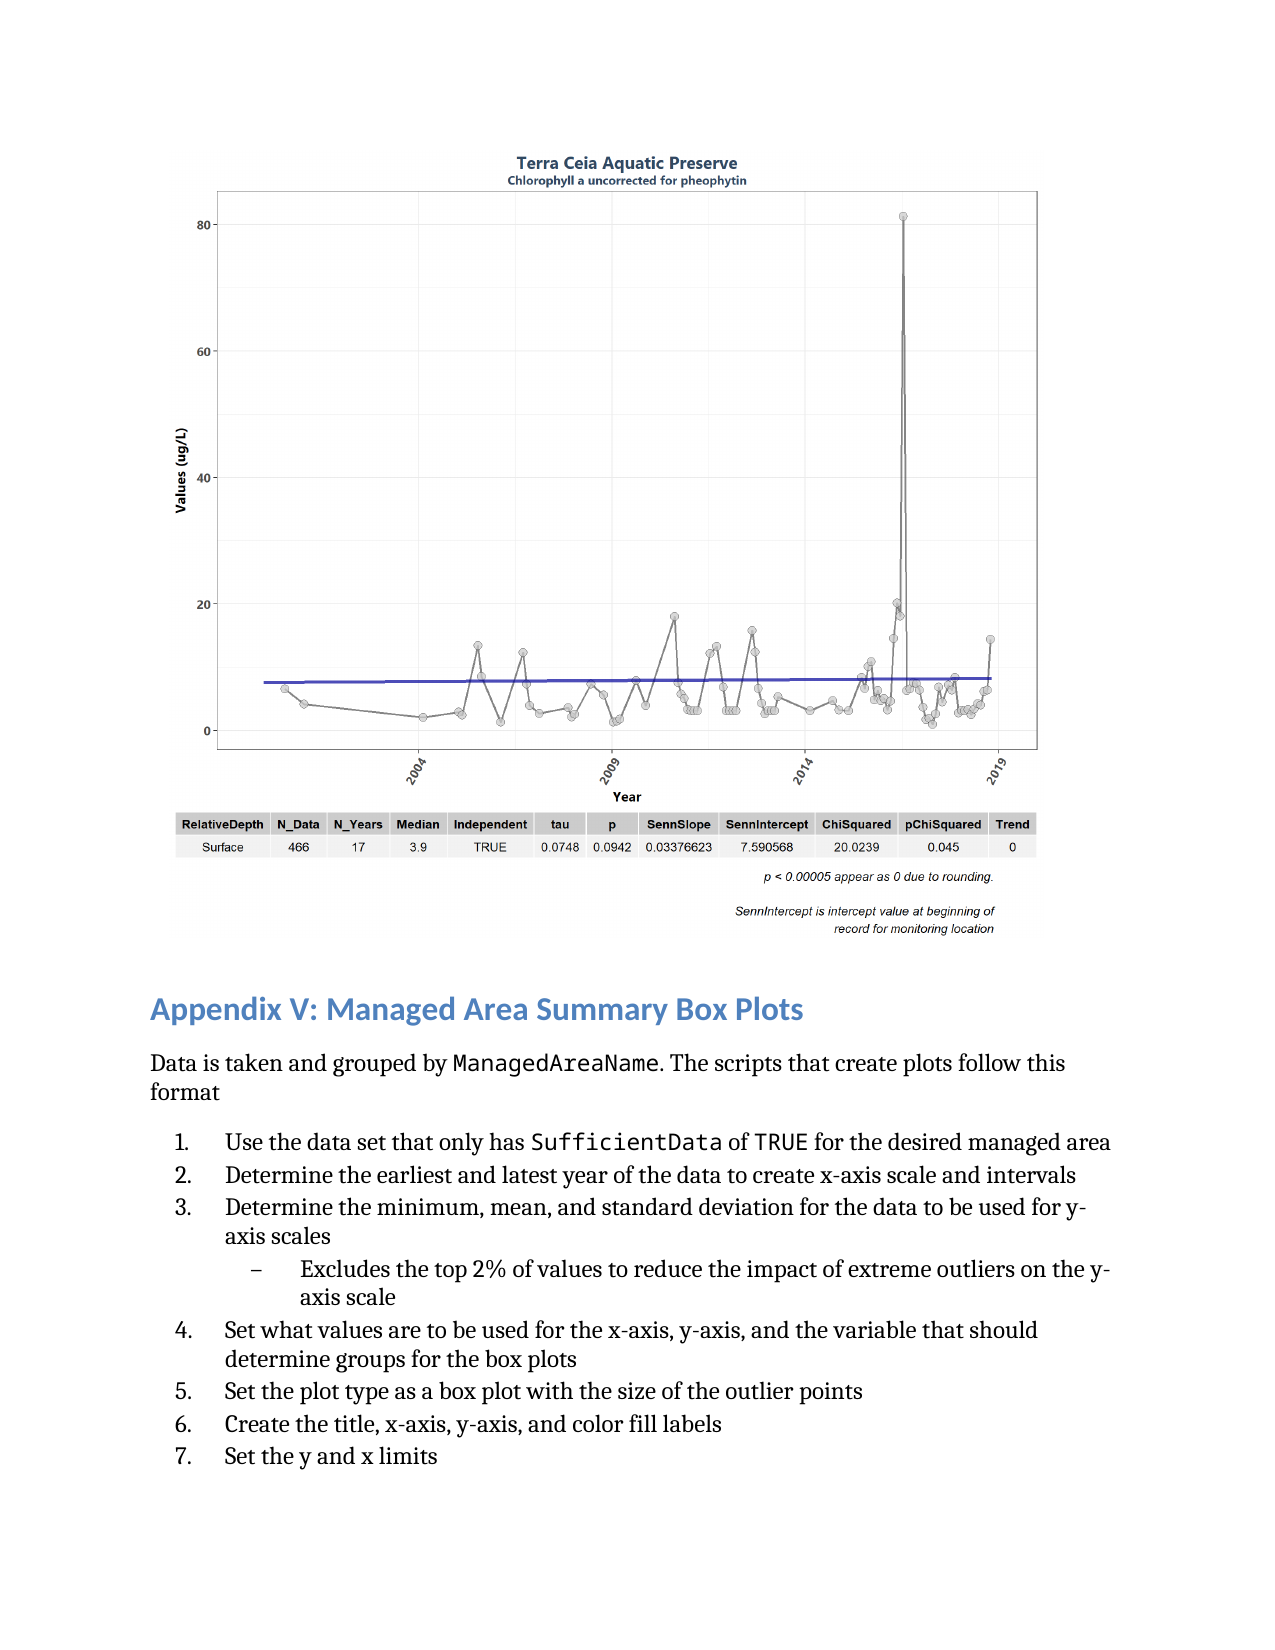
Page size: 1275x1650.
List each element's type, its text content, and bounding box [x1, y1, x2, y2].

subtitle Appendix V: Managed Area Summary Box Plots [150, 987, 1125, 1028]
list Set what values are to be used for the x-axis, y-axis, and the variable that should determine groups for the box plots [175, 1316, 1125, 1373]
list Excludes the top 2% of values to reduce the impact of extreme outliers on the y-axis scale [250, 1254, 1125, 1312]
list Use the data set that only has SufficientData of TRUE for the desired managed area [175, 1126, 1125, 1157]
list Set the plot type as a box plot with the size of the outlier points [175, 1377, 1125, 1406]
list Set the y and x limits [175, 1442, 1125, 1471]
list Determine the earliest and latest year of the data to create x-axis scale and intervals [175, 1161, 1125, 1189]
picture [168, 150, 1044, 938]
list Determine the minimum, mean, and standard deviation for the data to be used for y-axis scales [175, 1193, 1125, 1251]
list Create the title, x-axis, y-axis, and color fill labels [175, 1409, 1125, 1438]
text Data is taken and grouped by ManagedAreaName. The scripts that create plots follow this format [150, 1047, 1125, 1107]
